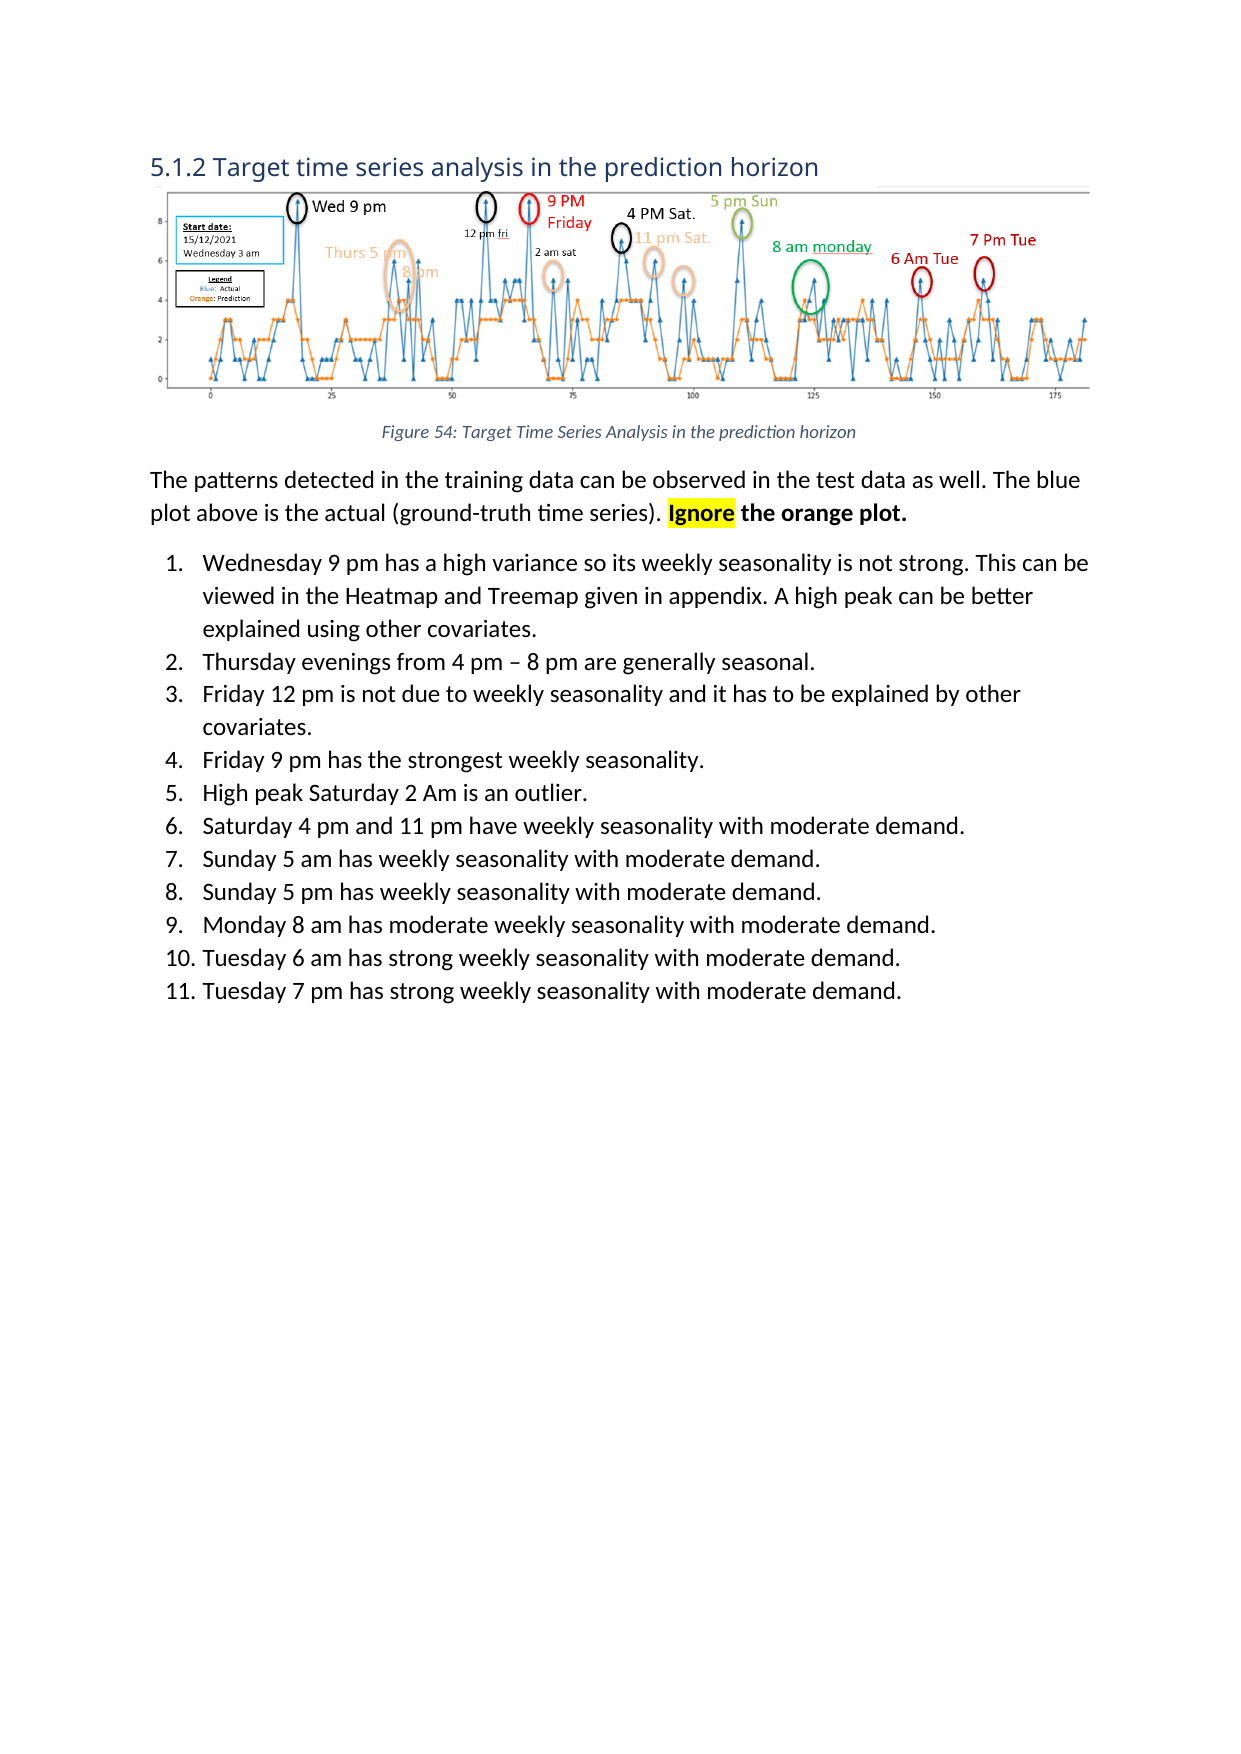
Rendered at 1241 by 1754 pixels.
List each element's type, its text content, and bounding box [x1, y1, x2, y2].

list Wednesday 9 pm has a high variance so its weekly seasonality is not strong. This can be viewed in the Heatmap and Treemap given in appendix. A high peak can be better explained using other covariates. [165, 547, 1090, 643]
list Thursday evenings from 4 pm – 8 pm are generally seasonal. [165, 646, 1090, 676]
list Friday 9 pm has the strongest weekly seasonality. [165, 744, 1090, 775]
list Sunday 5 pm has weekly seasonality with moderate demand. [165, 876, 1090, 907]
subtitle 5.1.2 Target time series analysis in the prediction horizon [150, 150, 1090, 184]
list High peak Saturday 2 Am is an outlier. [165, 777, 1090, 808]
list Tuesday 7 pm has strong weekly seasonality with moderate demand. [165, 975, 1090, 1005]
picture [150, 186, 1090, 402]
list Monday 8 am has moderate weekly seasonality with moderate demand. [165, 909, 1090, 939]
list Tuesday 6 am has strong weekly seasonality with moderate demand. [165, 942, 1090, 972]
list Sunday 5 am has weekly seasonality with moderate demand. [165, 843, 1090, 874]
list Saturday 4 pm and 11 pm have weekly seasonality with moderate demand. [165, 810, 1090, 841]
text The patterns detected in the training data can be observed in the test data as well. The blue plot above is the actual (ground-truth time series). Ignore the orange plot. [150, 464, 1090, 528]
list Friday 12 pm is not due to weekly seasonality and it has to be explained by other covariates. [165, 679, 1090, 742]
